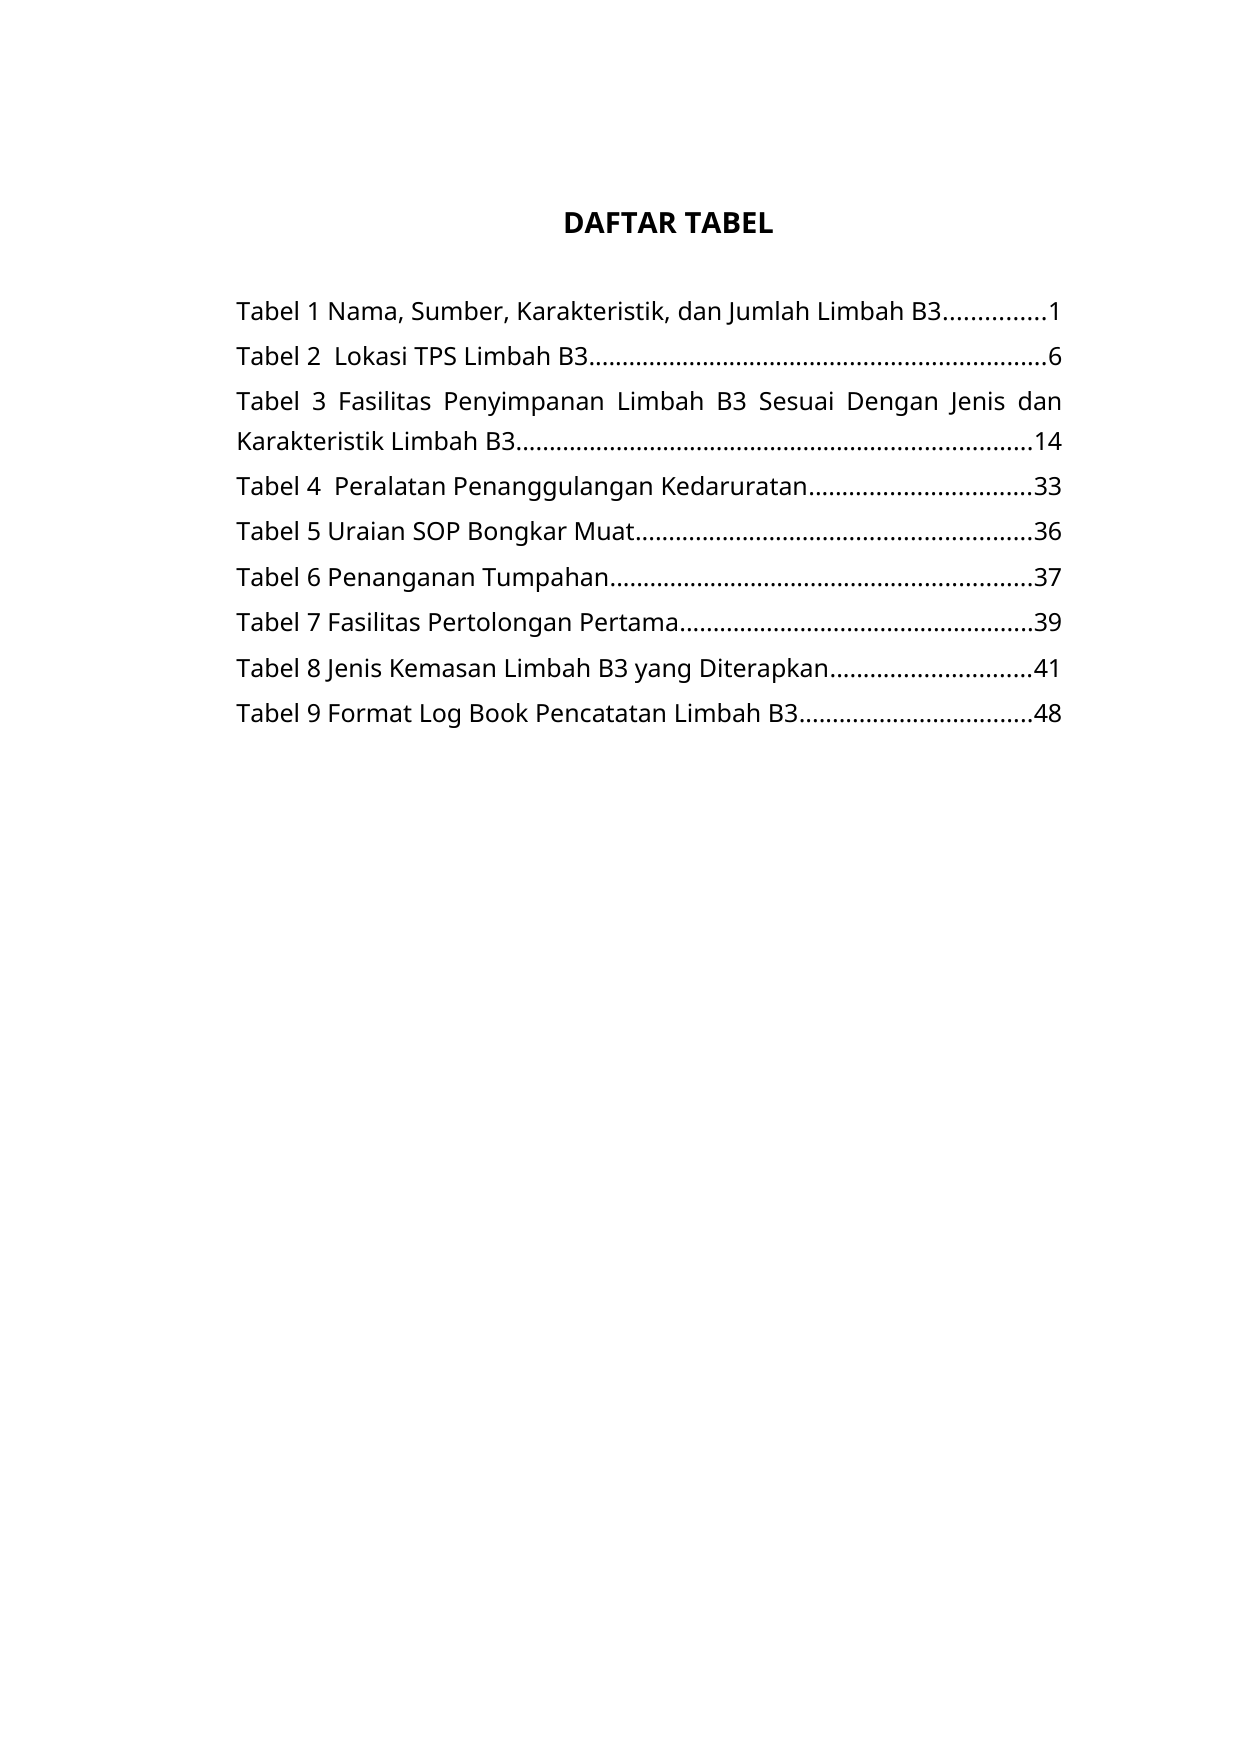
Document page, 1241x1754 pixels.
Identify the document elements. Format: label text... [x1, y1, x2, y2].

text Tabel 1 Nama, Sumber, Karakteristik, dan Jumlah Limbah B3 1 [236, 293, 1063, 327]
text Tabel 9 Format Log Book Pencatatan Limbah B3 48 [236, 696, 1063, 730]
text Tabel 8 Jenis Kemasan Limbah B3 yang Diterapkan 41 [236, 650, 1063, 684]
text Tabel 4 Peralatan Penanggulangan Kedaruratan 33 [236, 469, 1063, 503]
text Tabel 2 Lokasi TPS Limbah B3 6 [236, 339, 1063, 373]
subtitle DAFTAR TABEL [274, 202, 1063, 242]
text Tabel 5 Uraian SOP Bongkar Muat 36 [236, 514, 1063, 548]
text Tabel 7 Fasilitas Pertolongan Pertama 39 [236, 605, 1063, 639]
text Tabel 3 Fasilitas Penyimpanan Limbah B3 Sesuai Dengan Jenis dan Karakteristik Limbah B3 14 [236, 384, 1063, 457]
text Tabel 6 Penanganan Tumpahan 37 [236, 559, 1063, 593]
